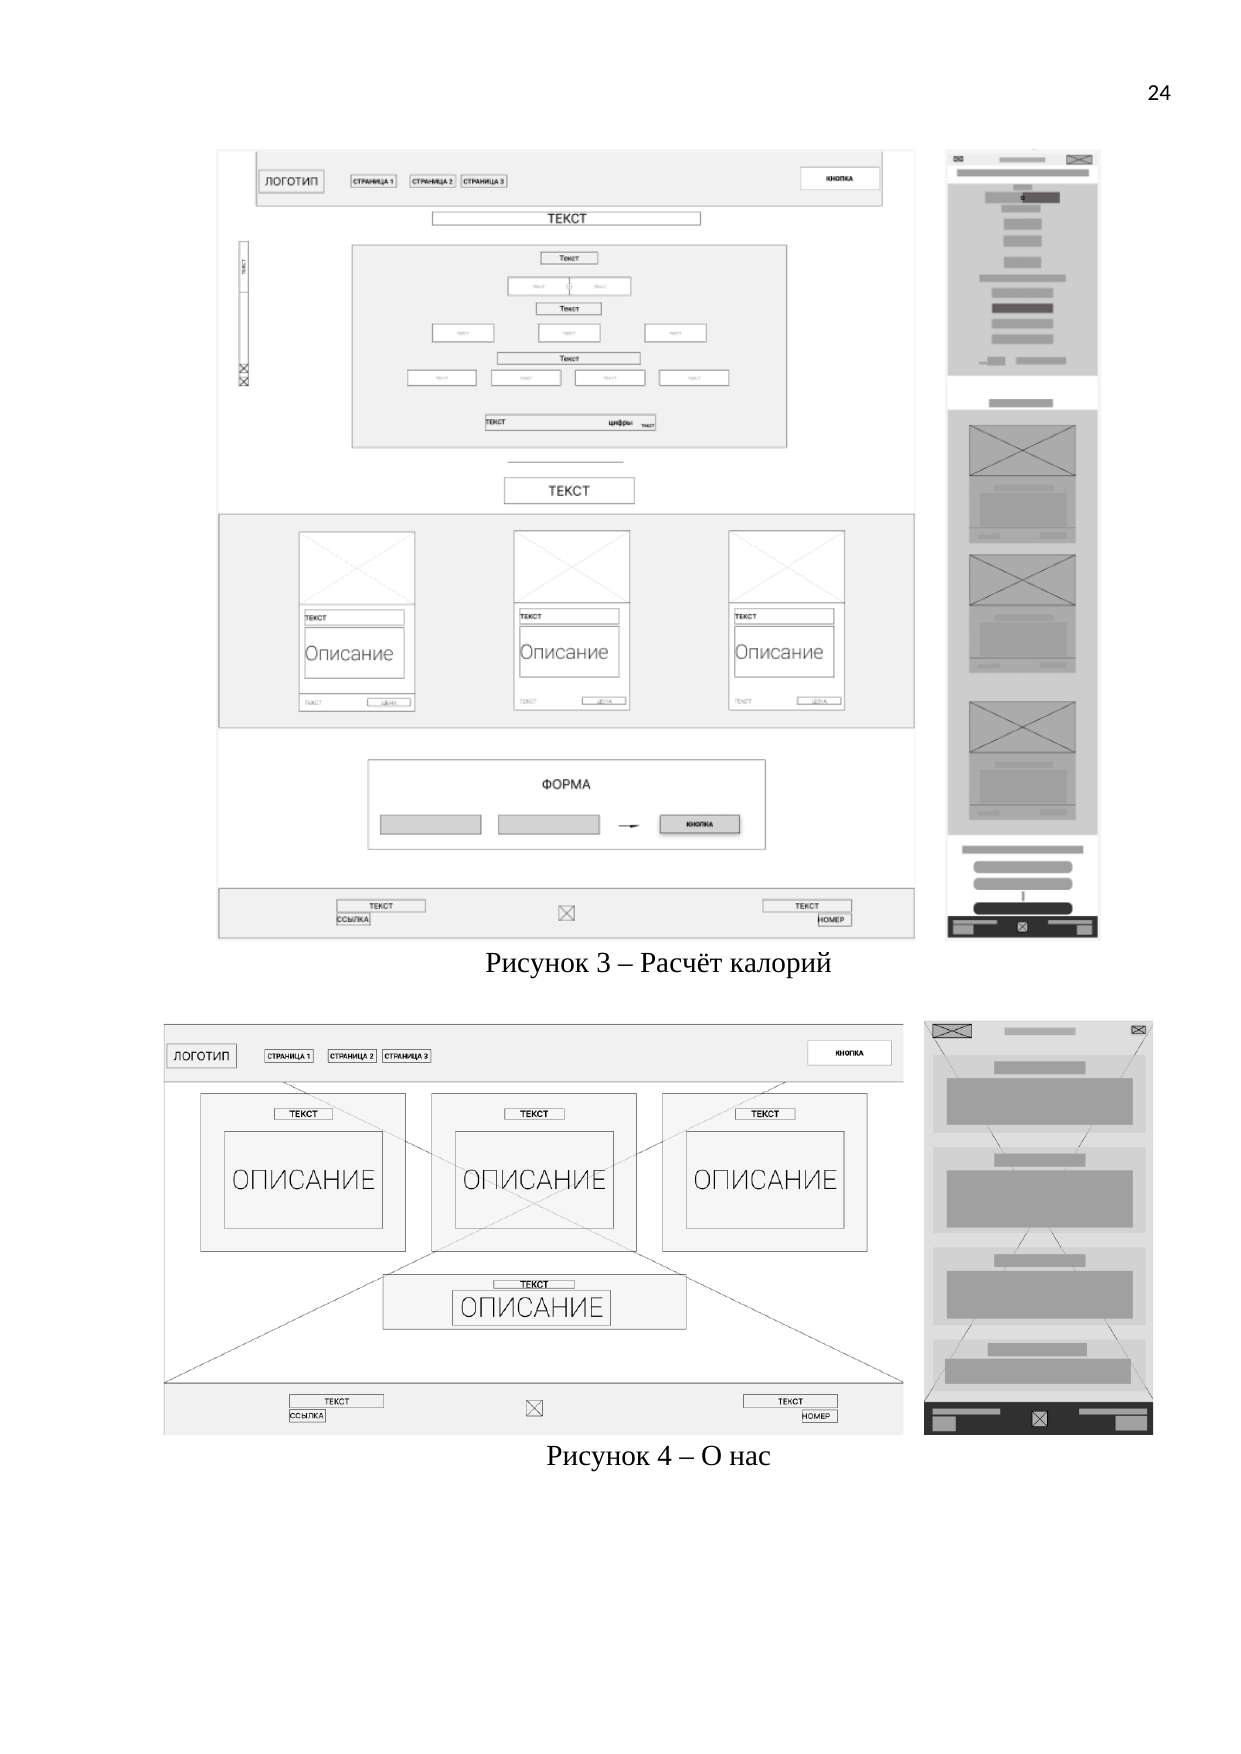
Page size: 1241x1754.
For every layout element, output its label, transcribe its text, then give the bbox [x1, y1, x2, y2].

picture [924, 1020, 1154, 1435]
text Рисунок 4 – О нас [136, 1438, 1181, 1472]
picture [216, 149, 916, 941]
picture [944, 149, 1102, 941]
picture [163, 1023, 904, 1435]
text Рисунок 3 – Расчёт калорий [136, 945, 1181, 978]
